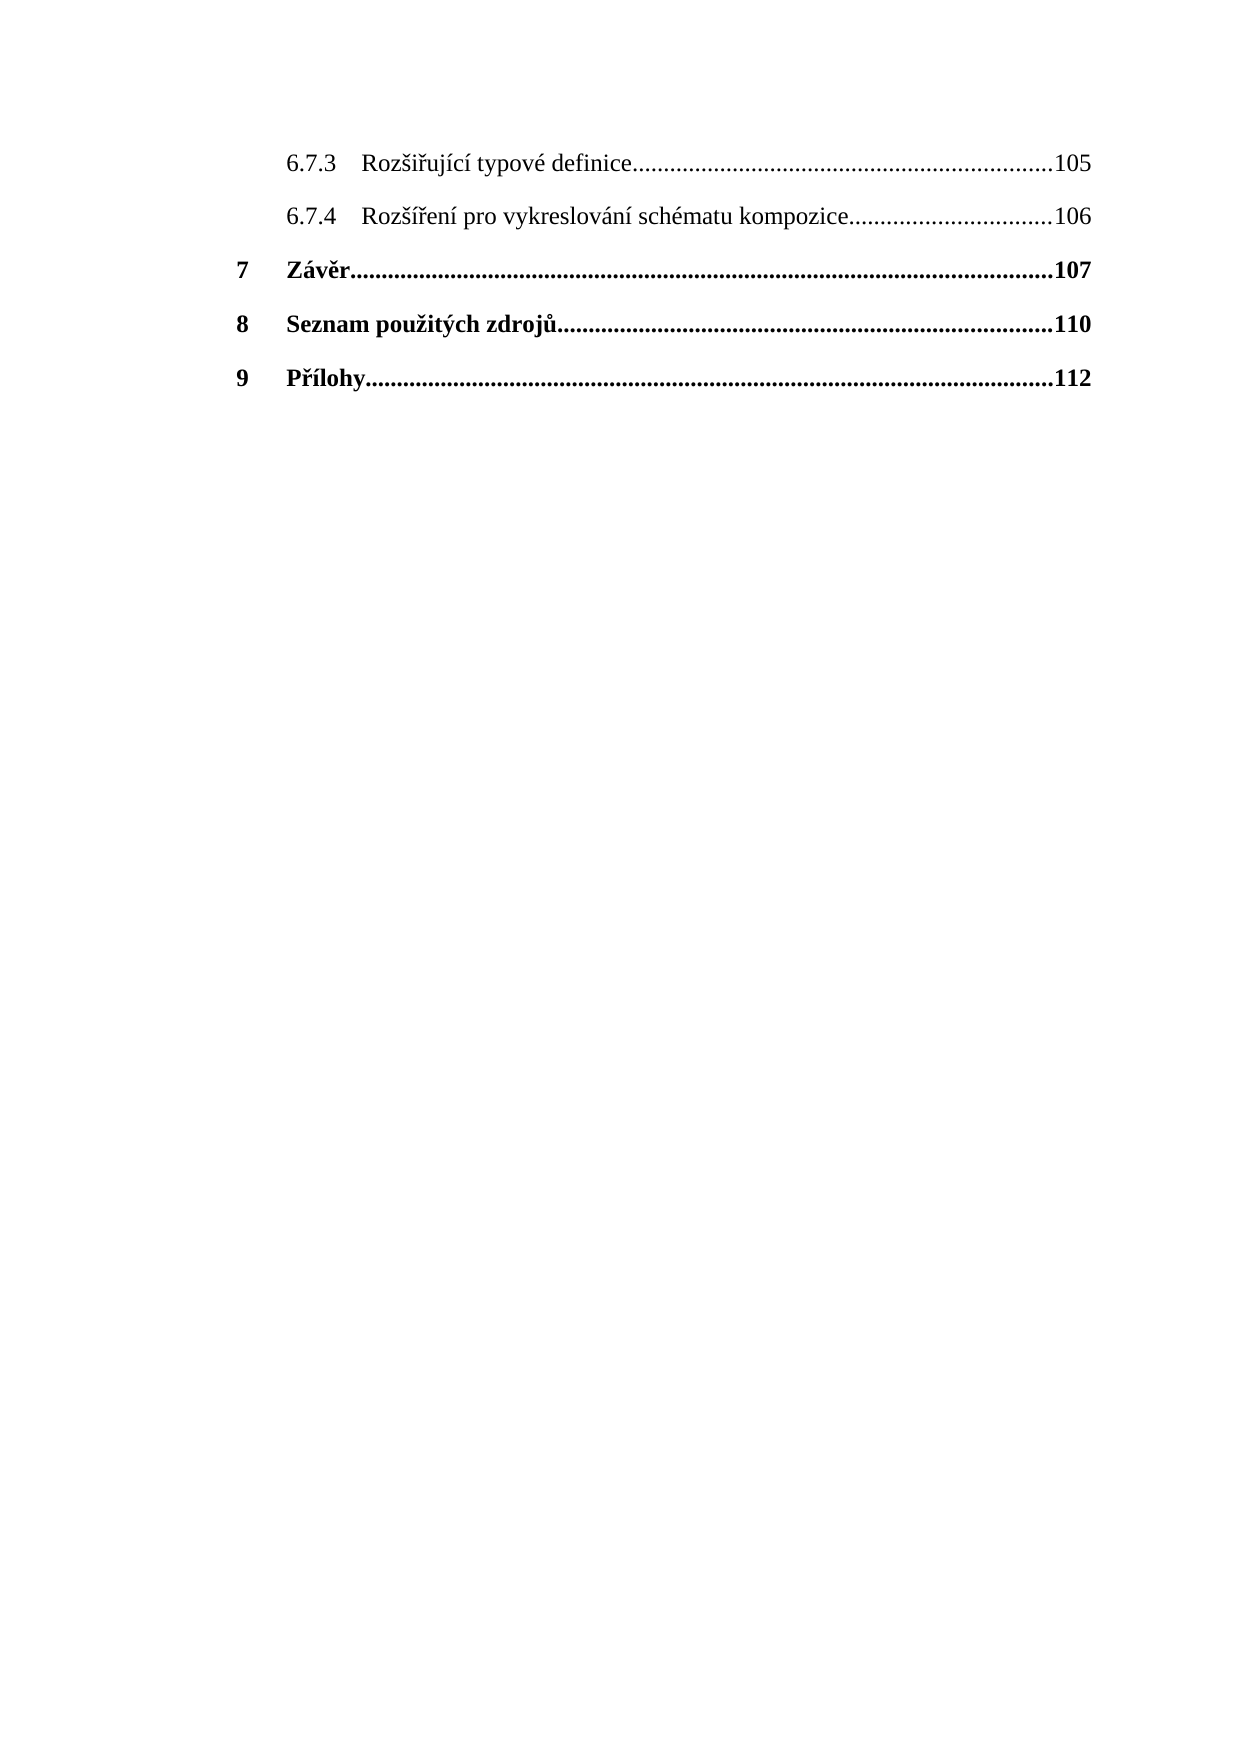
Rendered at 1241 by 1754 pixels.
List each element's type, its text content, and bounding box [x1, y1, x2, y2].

text 6.7.3 Rozšiřující typové definice 105 [286, 148, 1092, 176]
text 8 Seznam použitých zdrojů 110 [236, 309, 1092, 338]
text 7 Závěr 107 [236, 255, 1092, 284]
text 6.7.4 Rozšíření pro vykreslování schématu kompozice 106 [286, 201, 1092, 230]
text 9 Přílohy 112 [236, 363, 1092, 391]
